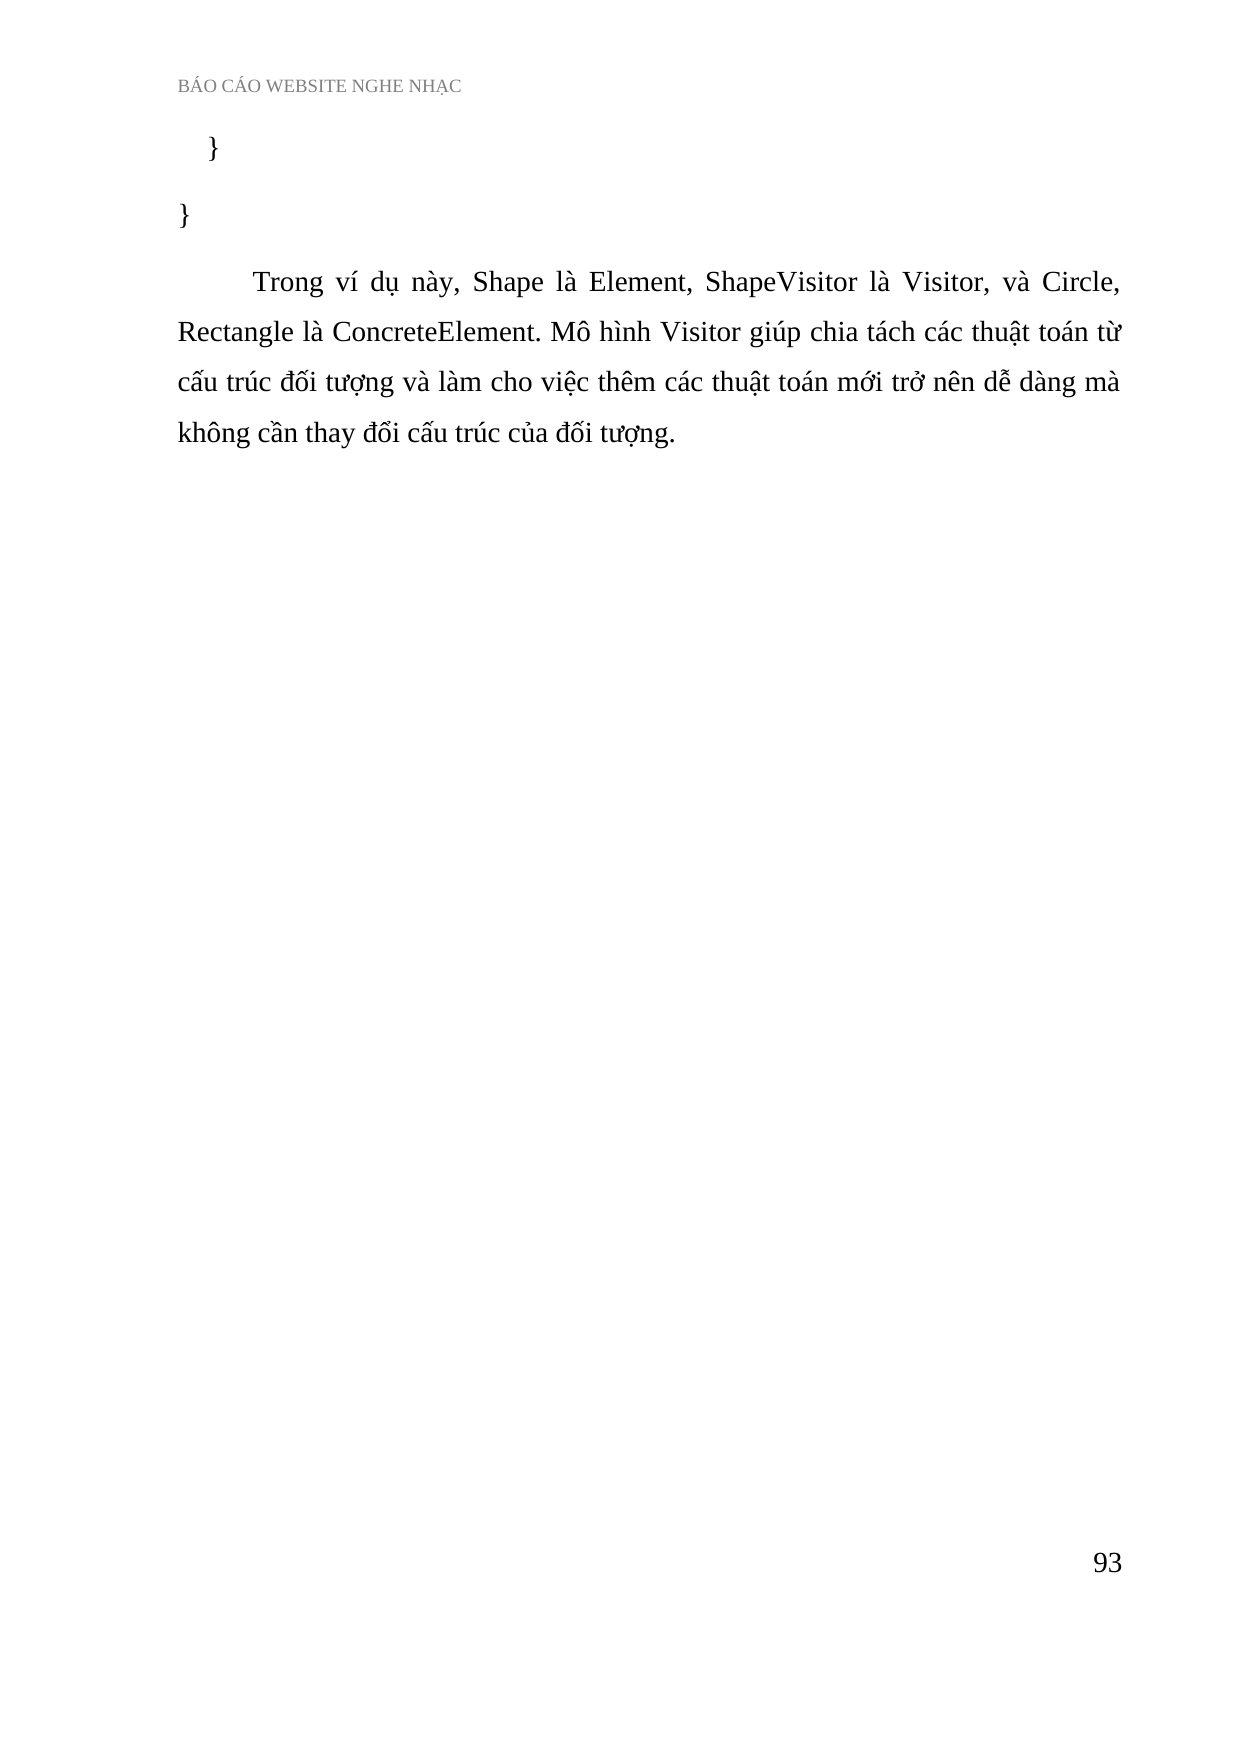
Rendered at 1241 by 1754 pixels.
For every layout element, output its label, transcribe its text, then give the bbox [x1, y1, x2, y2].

text } [177, 130, 1122, 163]
text } [177, 197, 1122, 230]
text Trong ví dụ này, Shape là Element, ShapeVisitor là Visitor, và Circle, Rectangle là ConcreteElement. Mô hình Visitor giúp chia tách các thuật toán từ cấu trúc đối tượng và làm cho việc thêm các thuật toán mới trở nên dễ dàng mà không cần thay đổi cấu trúc của đối tượng. [177, 264, 1122, 448]
